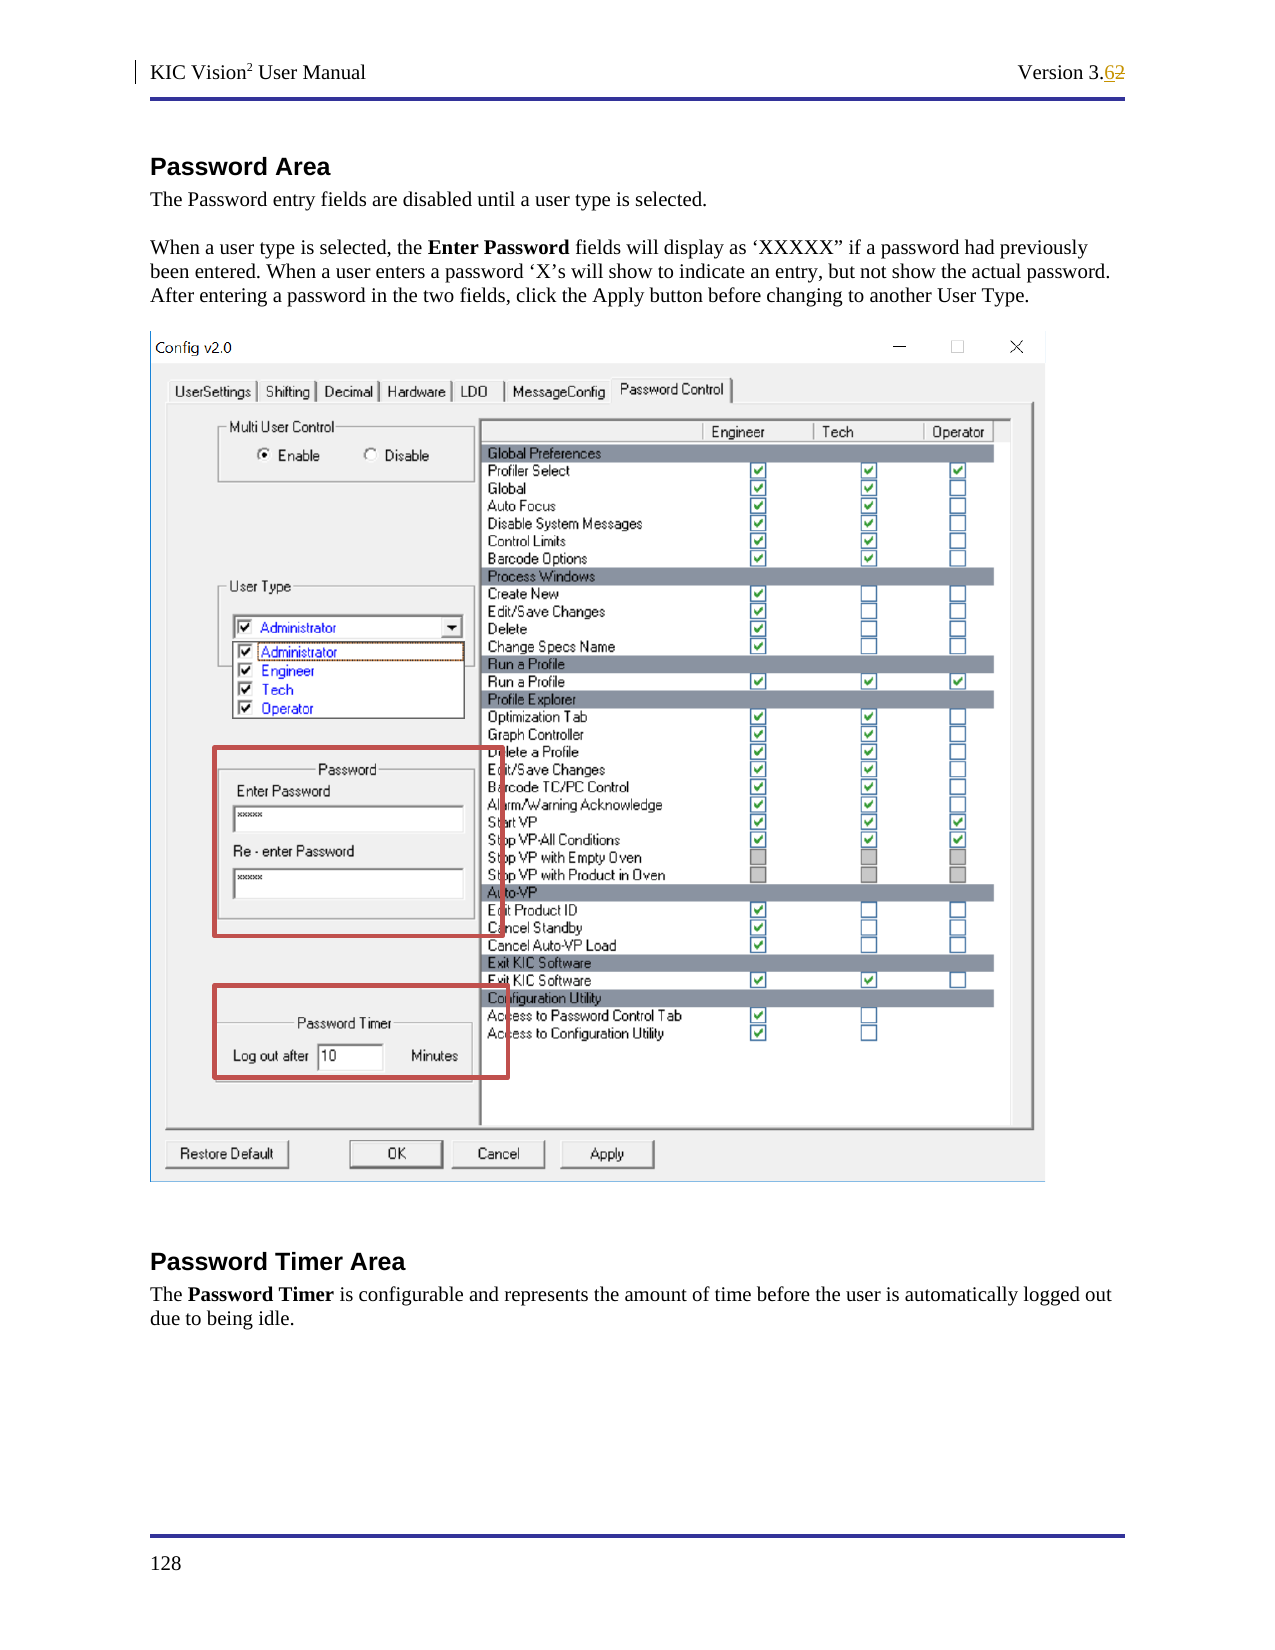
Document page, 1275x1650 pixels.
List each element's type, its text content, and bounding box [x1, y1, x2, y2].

text After entering a password in the two fields, click the Apply button before changing to another User Type. [150, 283, 1125, 307]
picture [150, 331, 1046, 1182]
subtitle Password Timer Area [150, 1247, 1125, 1275]
text The Password Timer is configurable and represents the amount of time before the user is automatically logged out due to being idle. [150, 1282, 1125, 1330]
text When a user type is selected, the Enter Password fields will display as ‘XXXXX” if a password had previously been entered. When a user enters a password ‘X’s will show to indicate an entry, but not show the actual password. [150, 235, 1125, 283]
subtitle Password Area [150, 152, 1125, 180]
text The Password entry fields are disabled until a user type is selected. [150, 187, 1125, 211]
